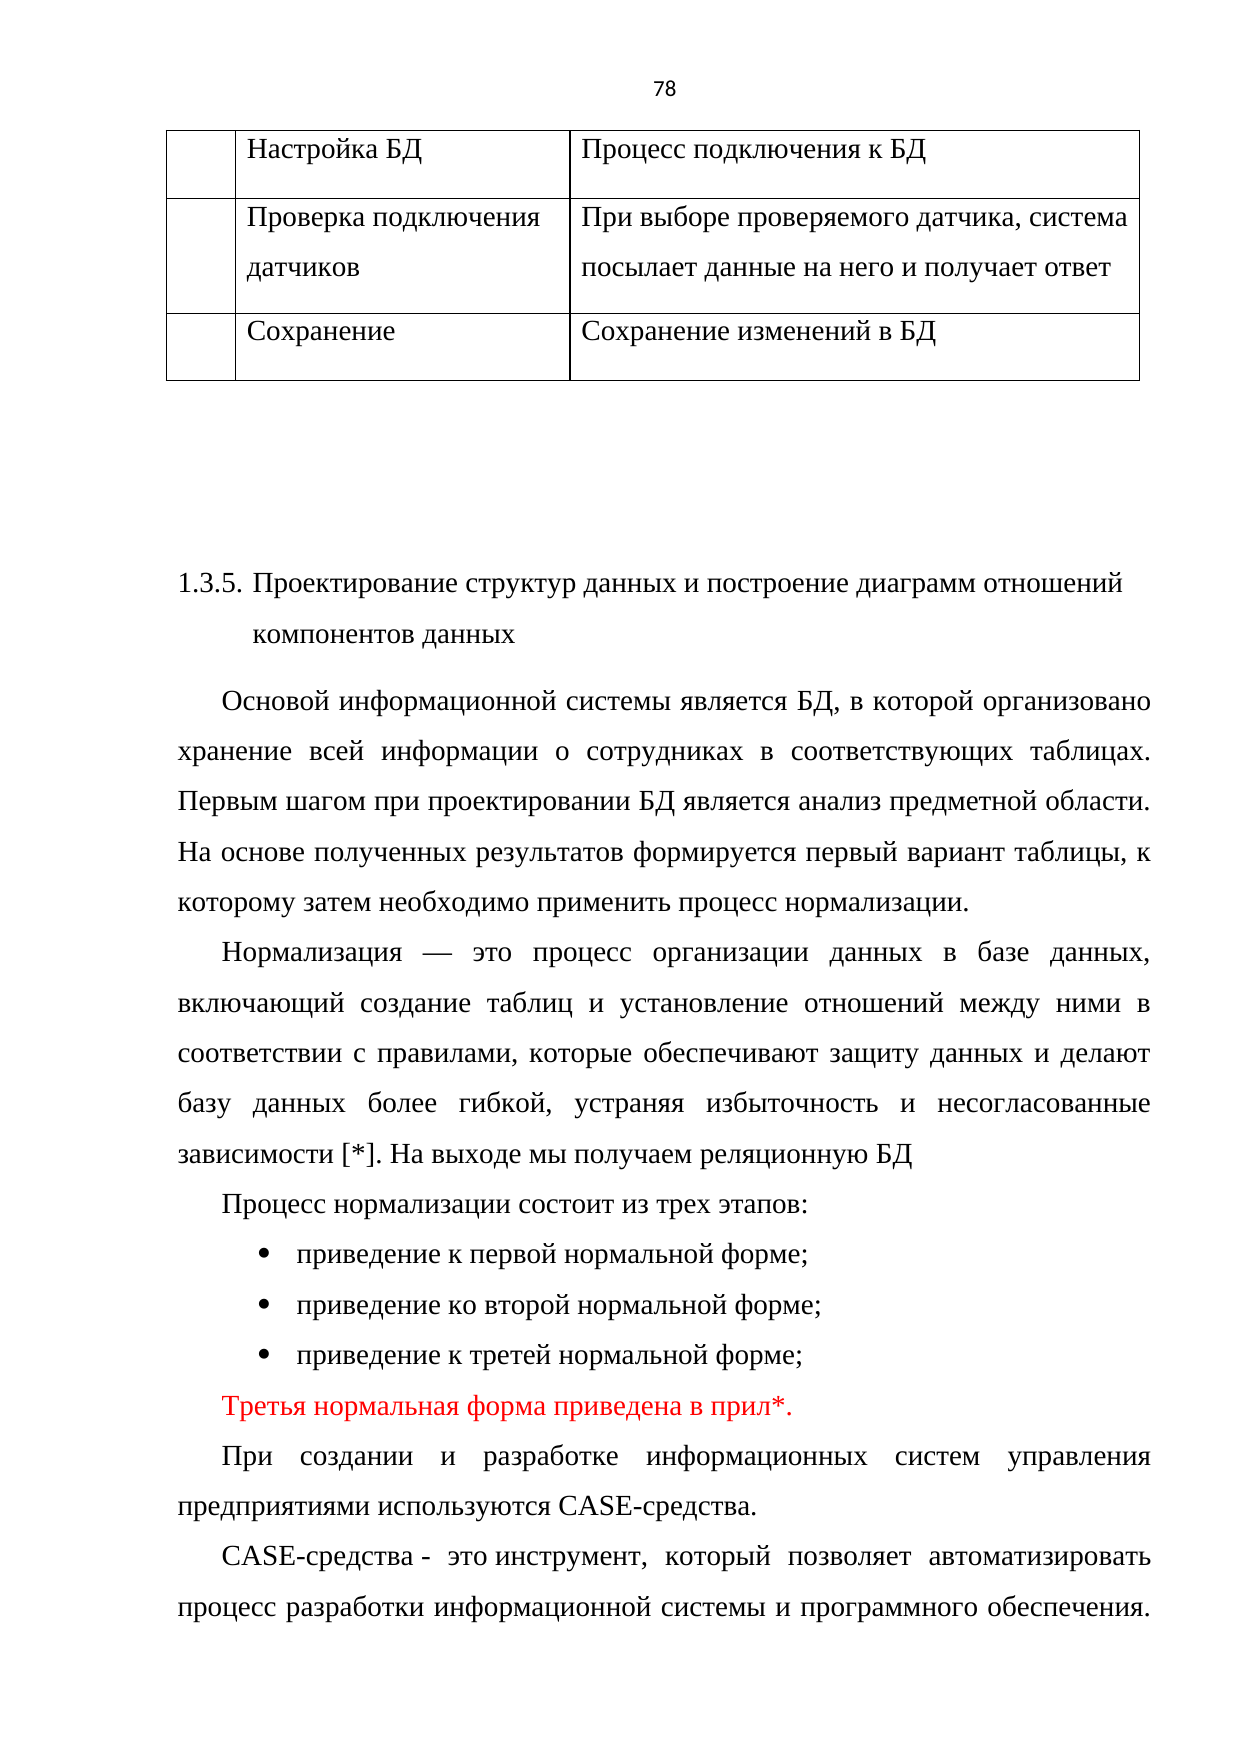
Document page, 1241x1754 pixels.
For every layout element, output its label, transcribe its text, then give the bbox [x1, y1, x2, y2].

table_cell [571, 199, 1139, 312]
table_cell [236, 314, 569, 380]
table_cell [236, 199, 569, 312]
list приведение к первой нормальной форме; [259, 1236, 1152, 1270]
text Нормализация — это процесс организации данных в базе данных, включающий создание таблиц и установление отношений между ними в соответствии с правилами, которые обеспечивают защиту данных и делают базу данных более гибкой, устраняя избыточность и несогласованные зависимости [*]. На выходе мы получаем реляционную БД [177, 934, 1152, 1169]
list приведение ко второй нормальной форме; [259, 1287, 1152, 1320]
list Проектирование структур данных и построение диаграмм отношений компонентов данных [177, 566, 1152, 649]
text Третья нормальная форма приведена в прил*. [177, 1388, 1152, 1421]
list приведение к третей нормальной форме; [259, 1337, 1152, 1371]
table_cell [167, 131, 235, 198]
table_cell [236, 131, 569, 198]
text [177, 1538, 1152, 1622]
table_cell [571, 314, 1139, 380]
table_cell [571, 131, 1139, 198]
text Процесс нормализации состоит из трех этапов: [177, 1186, 1152, 1219]
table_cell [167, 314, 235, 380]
text Основой информационной системы является БД, в которой организовано хранение всей информации о сотрудниках в соответствующих таблицах. Первым шагом при проектировании БД является анализ предметной области. На основе полученных результатов формируется первый вариант таблицы, к которому затем необходимо применить процесс нормализации. [177, 683, 1152, 918]
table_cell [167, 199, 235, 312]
text При создании и разработке информационных систем управления предприятиями используются CASE-средства. [177, 1438, 1152, 1522]
